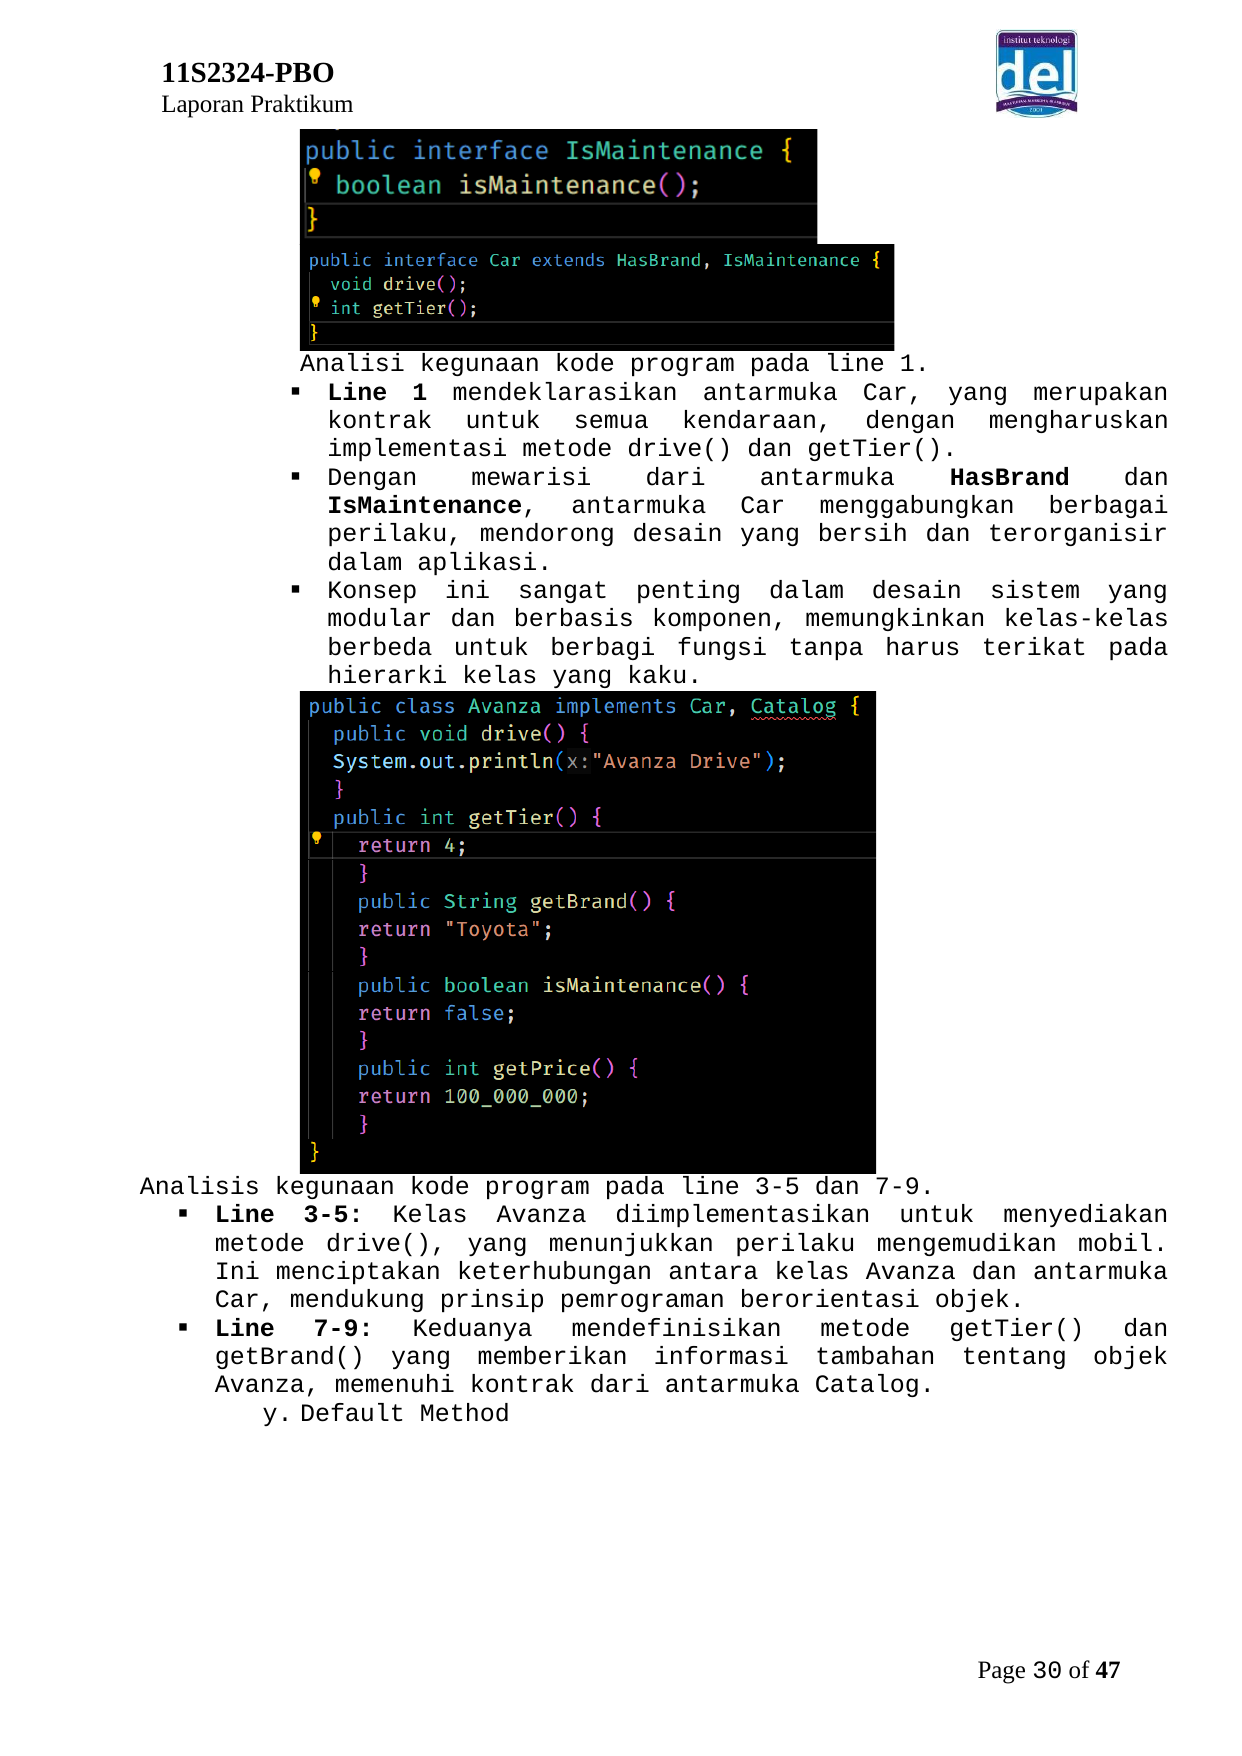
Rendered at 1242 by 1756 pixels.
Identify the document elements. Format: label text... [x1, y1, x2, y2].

picture [299, 691, 877, 1174]
picture [995, 29, 1078, 118]
list Dengan mewarisi dari antarmuka HasBrand dan IsMaintenance, antarmuka Car menggabungkan berbagai perilaku, mendorong desain yang bersih dan terorganisir dalam aplikasi. [289, 464, 1169, 578]
text Analisis kegunaan kode program pada line 3-5 dan 7-9. [139, 1174, 1169, 1202]
list Default Method [262, 1400, 1169, 1429]
list Analisi kegunaan kode program pada line 1. [300, 351, 1169, 379]
list Konsep ini sangat penting dalam desain sistem yang modular dan berbasis komponen, memungkinkan kelas-kelas berbeda untuk berbagi fungsi tanpa harus terikat pada hierarki kelas yang kaku. [289, 578, 1169, 691]
list Line 7-9: Keduanya mendefinisikan metode getTier() dan getBrand() yang memberikan informasi tambahan tentang objek Avanza, memenuhi kontrak dari antarmuka Catalog. [177, 1315, 1169, 1400]
picture [299, 129, 895, 351]
list Line 1 mendeklarasikan antarmuka Car, yang merupakan kontrak untuk semua kendaraan, dengan mengharuskan implementasi metode drive() dan getTier(). [289, 379, 1169, 464]
list Line 3-5: Kelas Avanza diimplementasikan untuk menyediakan metode drive(), yang menunjukkan perilaku mengemudikan mobil. Ini menciptakan keterhubungan antara kelas Avanza dan antarmuka Car, mendukung prinsip pemrograman berorientasi objek. [177, 1202, 1169, 1315]
